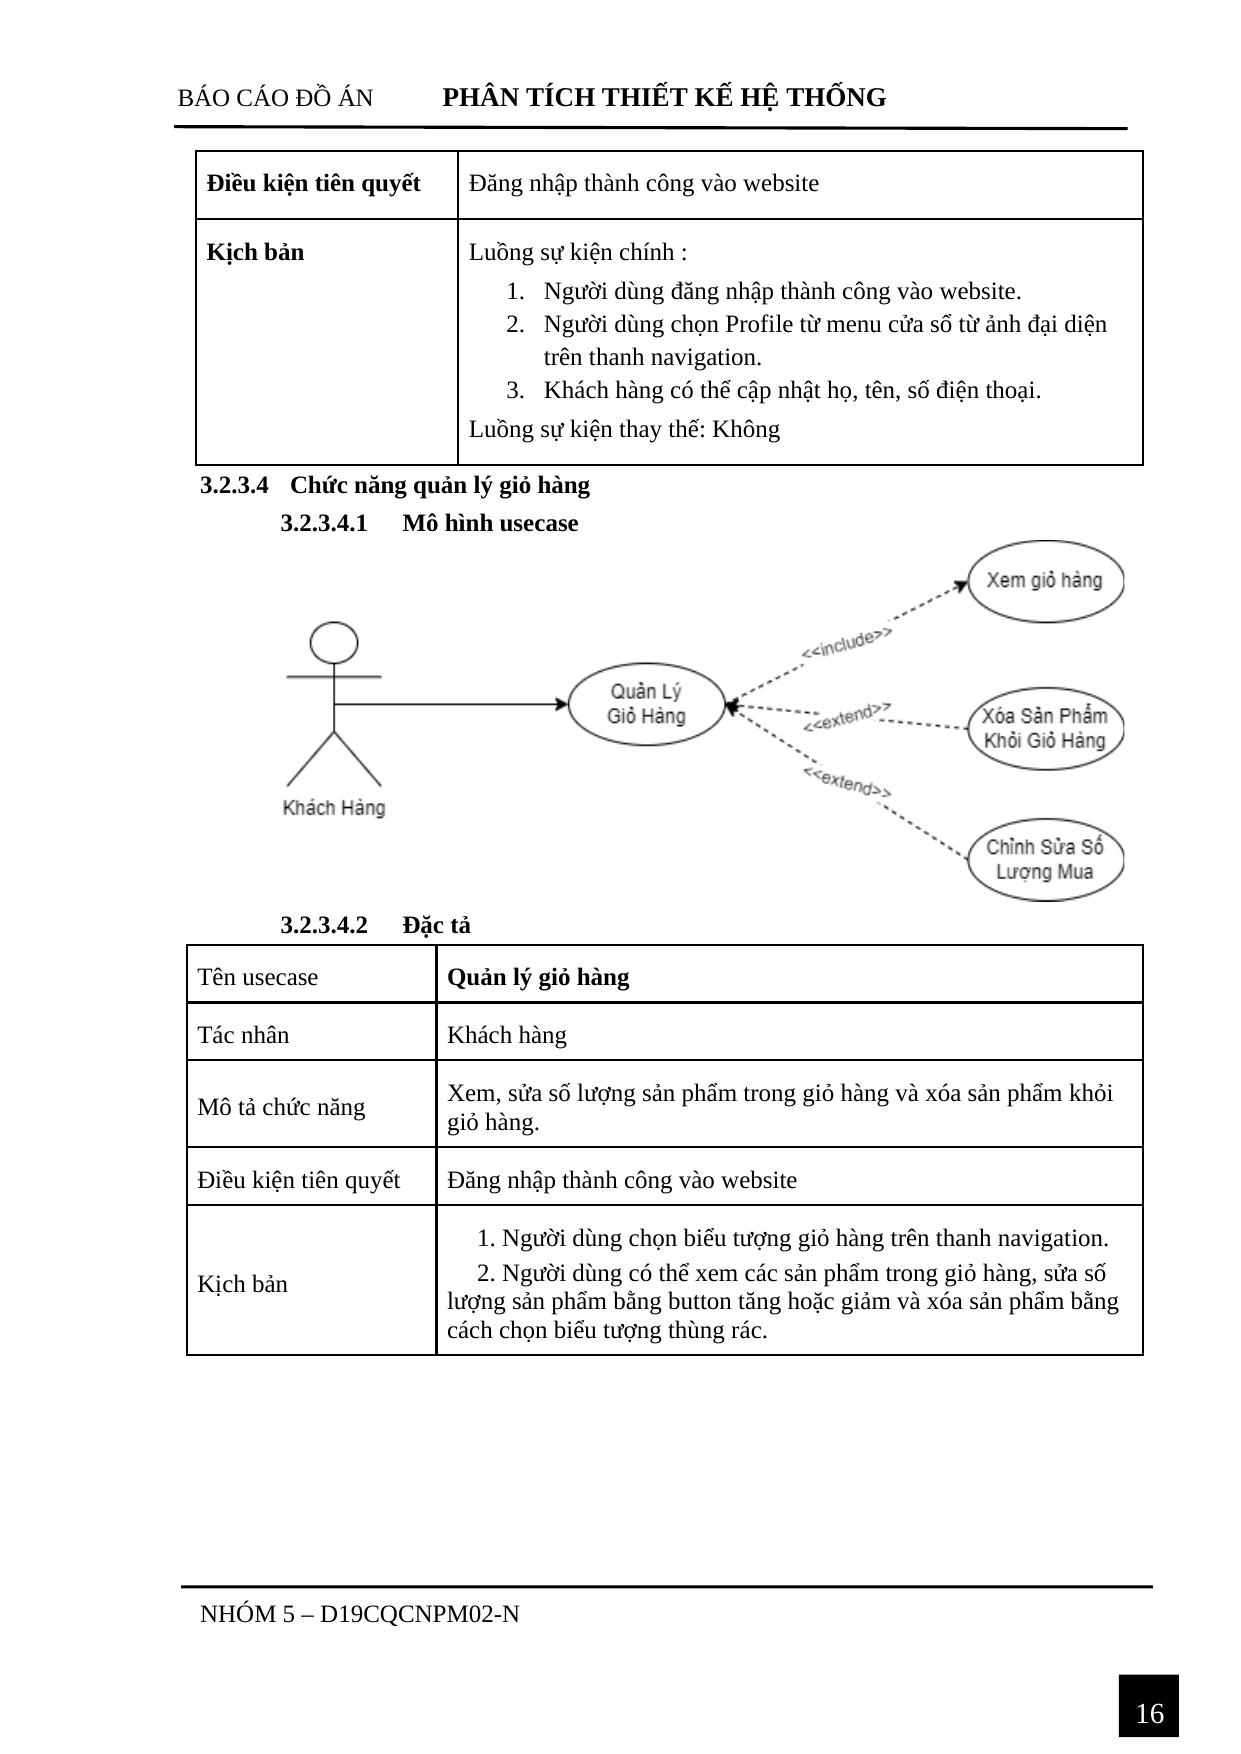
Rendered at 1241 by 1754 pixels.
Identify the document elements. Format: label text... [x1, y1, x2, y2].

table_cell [197, 152, 457, 218]
table_cell Tác nhân [188, 1004, 435, 1059]
table_cell Điều kiện tiên quyết [188, 1148, 435, 1204]
table_cell Đăng nhập thành công vào website [438, 1148, 1142, 1204]
table_header Tên usecase [188, 946, 435, 1001]
table_cell Kịch bản [197, 220, 457, 464]
table_cell Luồng sự kiện chính : Người dùng đăng nhập thành công vào website. Người dùng chọn Profile từ menu cửa sổ từ ảnh đại diện trên thanh navigation. Khách hàng có thể cập nhật họ, tên, số điện thoại. Luồng sự kiện thay thế: Không [459, 220, 1142, 464]
table_cell Mô tả chức năng [188, 1061, 435, 1146]
subtitle Đặc tả [280, 910, 1122, 939]
table_header Quản lý giỏ hàng [438, 946, 1142, 1001]
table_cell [459, 152, 1142, 218]
table_cell Kịch bản [188, 1206, 435, 1354]
subtitle Chức năng quản lý giỏ hàng [200, 471, 1122, 499]
table_cell 1. Người dùng chọn biểu tượng giỏ hàng trên thanh navigation. 2. Người dùng có thể xem các sản phẩm trong giỏ hàng, sửa số lượng sản phẩm bằng button tăng hoặc giảm và xóa sản phẩm bằng cách chọn biểu tượng thùng rác. [438, 1206, 1142, 1354]
table_cell Khách hàng [438, 1004, 1142, 1059]
picture [282, 540, 1125, 902]
table_cell Xem, sửa số lượng sản phẩm trong giỏ hàng và xóa sản phẩm khỏi giỏ hàng. [438, 1061, 1142, 1146]
